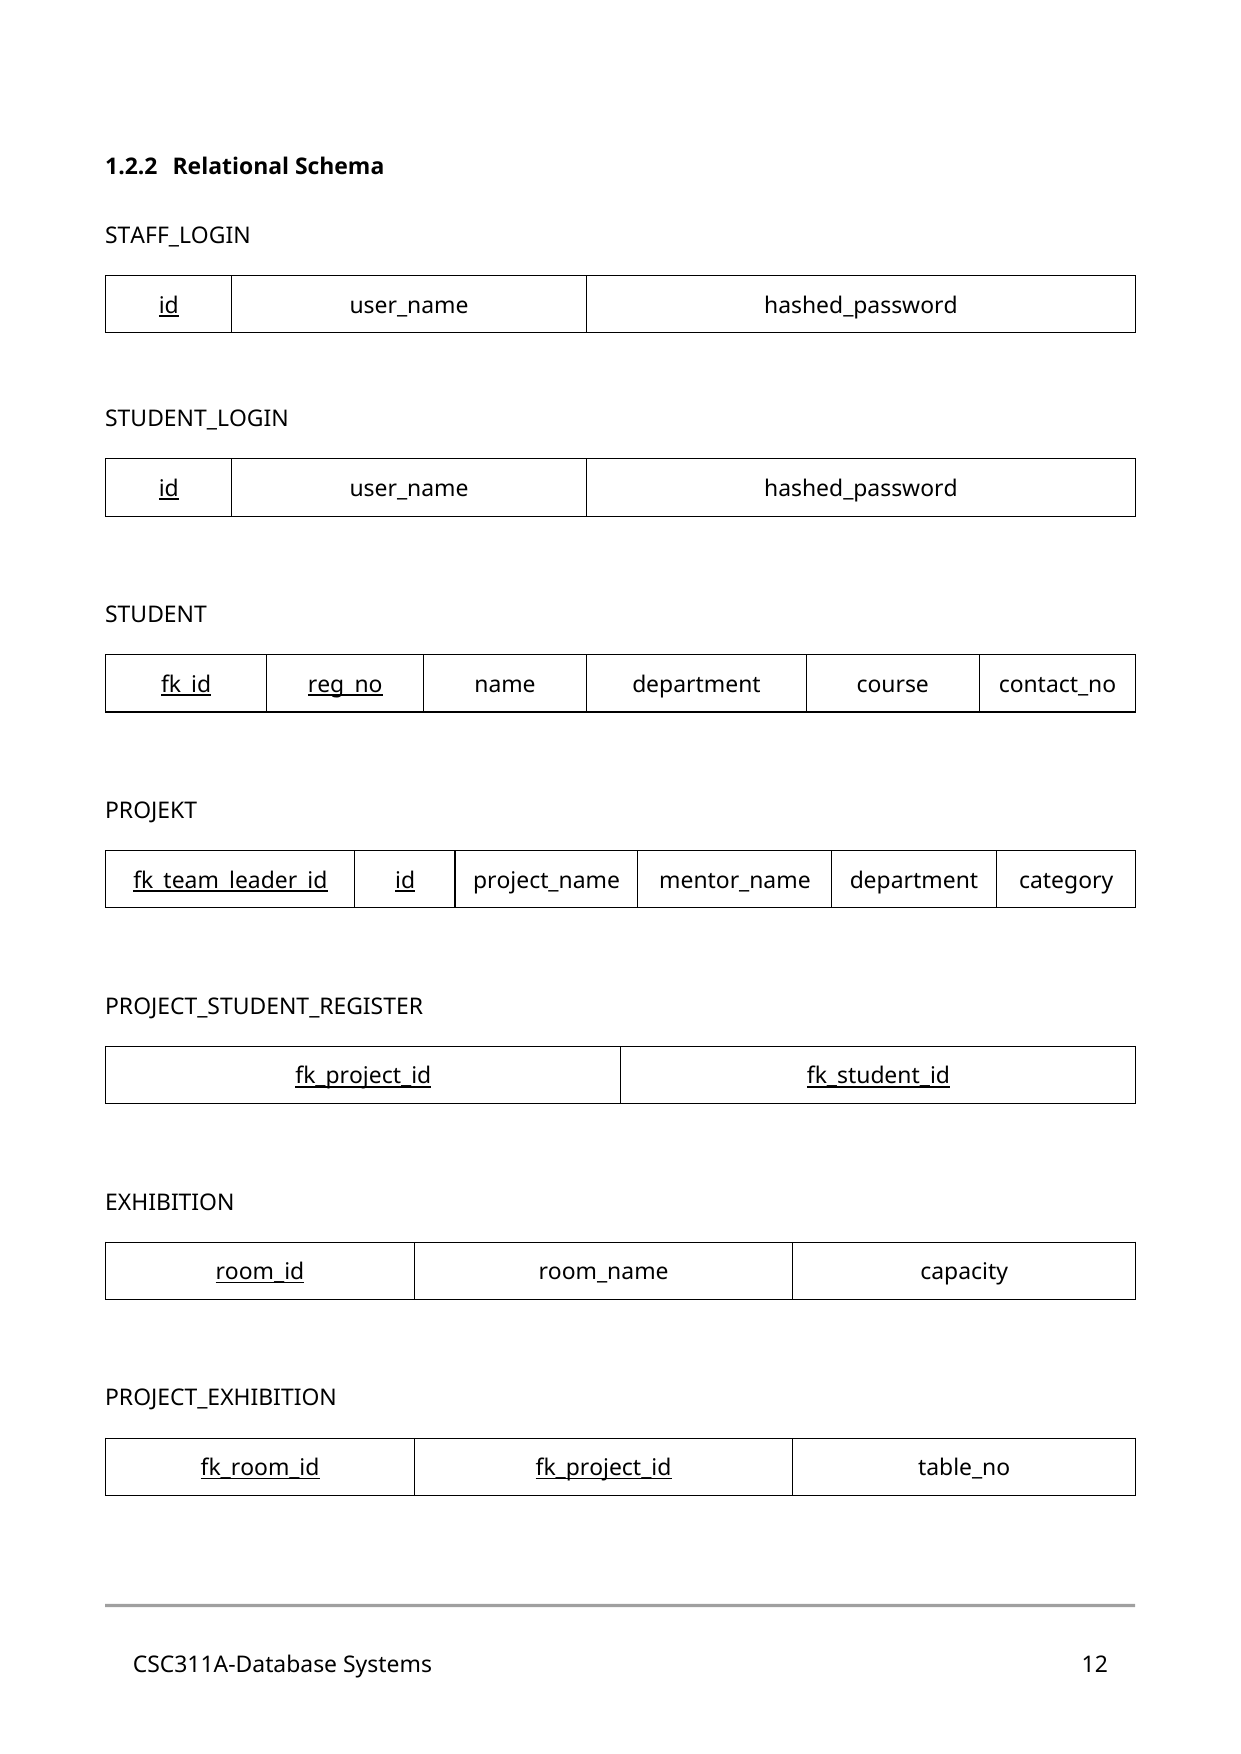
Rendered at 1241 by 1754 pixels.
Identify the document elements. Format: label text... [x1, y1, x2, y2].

table_header table_no [793, 1439, 1135, 1495]
table_header category [997, 851, 1135, 907]
table_header id [106, 459, 231, 516]
text EXHIBITION [105, 1185, 1135, 1217]
text STUDENT_LOGIN [105, 402, 1135, 433]
table_header name [424, 655, 586, 711]
text PROJEKT [105, 794, 1135, 825]
table_header hashed_password [587, 276, 1135, 332]
text STAFF_LOGIN [105, 219, 1135, 250]
subtitle Relational Schema [105, 150, 1135, 181]
text STUDENT [105, 598, 1135, 629]
table_header fk_team_leader_id [106, 851, 354, 907]
table_header room_id [106, 1243, 414, 1299]
table_header user_name [232, 276, 586, 332]
table_header fk_id [106, 655, 266, 711]
table_header fk_student_id [621, 1047, 1135, 1103]
table_header project_name [456, 851, 637, 907]
table_header user_name [232, 459, 586, 516]
table_header reg_no [267, 655, 423, 711]
table_header fk_room_id [106, 1439, 414, 1495]
text PROJECT_STUDENT_REGISTER [105, 989, 1135, 1021]
table_header course [807, 655, 979, 711]
table_header room_name [415, 1243, 792, 1299]
table_header id [355, 851, 454, 907]
text PROJECT_EXHIBITION [105, 1381, 1135, 1412]
table_header hashed_password [587, 459, 1135, 516]
table_header department [587, 655, 806, 711]
table_header id [106, 276, 231, 332]
table_header contact_no [980, 655, 1135, 711]
table_header fk_project_id [106, 1047, 620, 1103]
table_header capacity [793, 1243, 1135, 1299]
table_header mentor_name [638, 851, 831, 907]
table_header department [832, 851, 996, 907]
table_header fk_project_id [415, 1439, 792, 1495]
